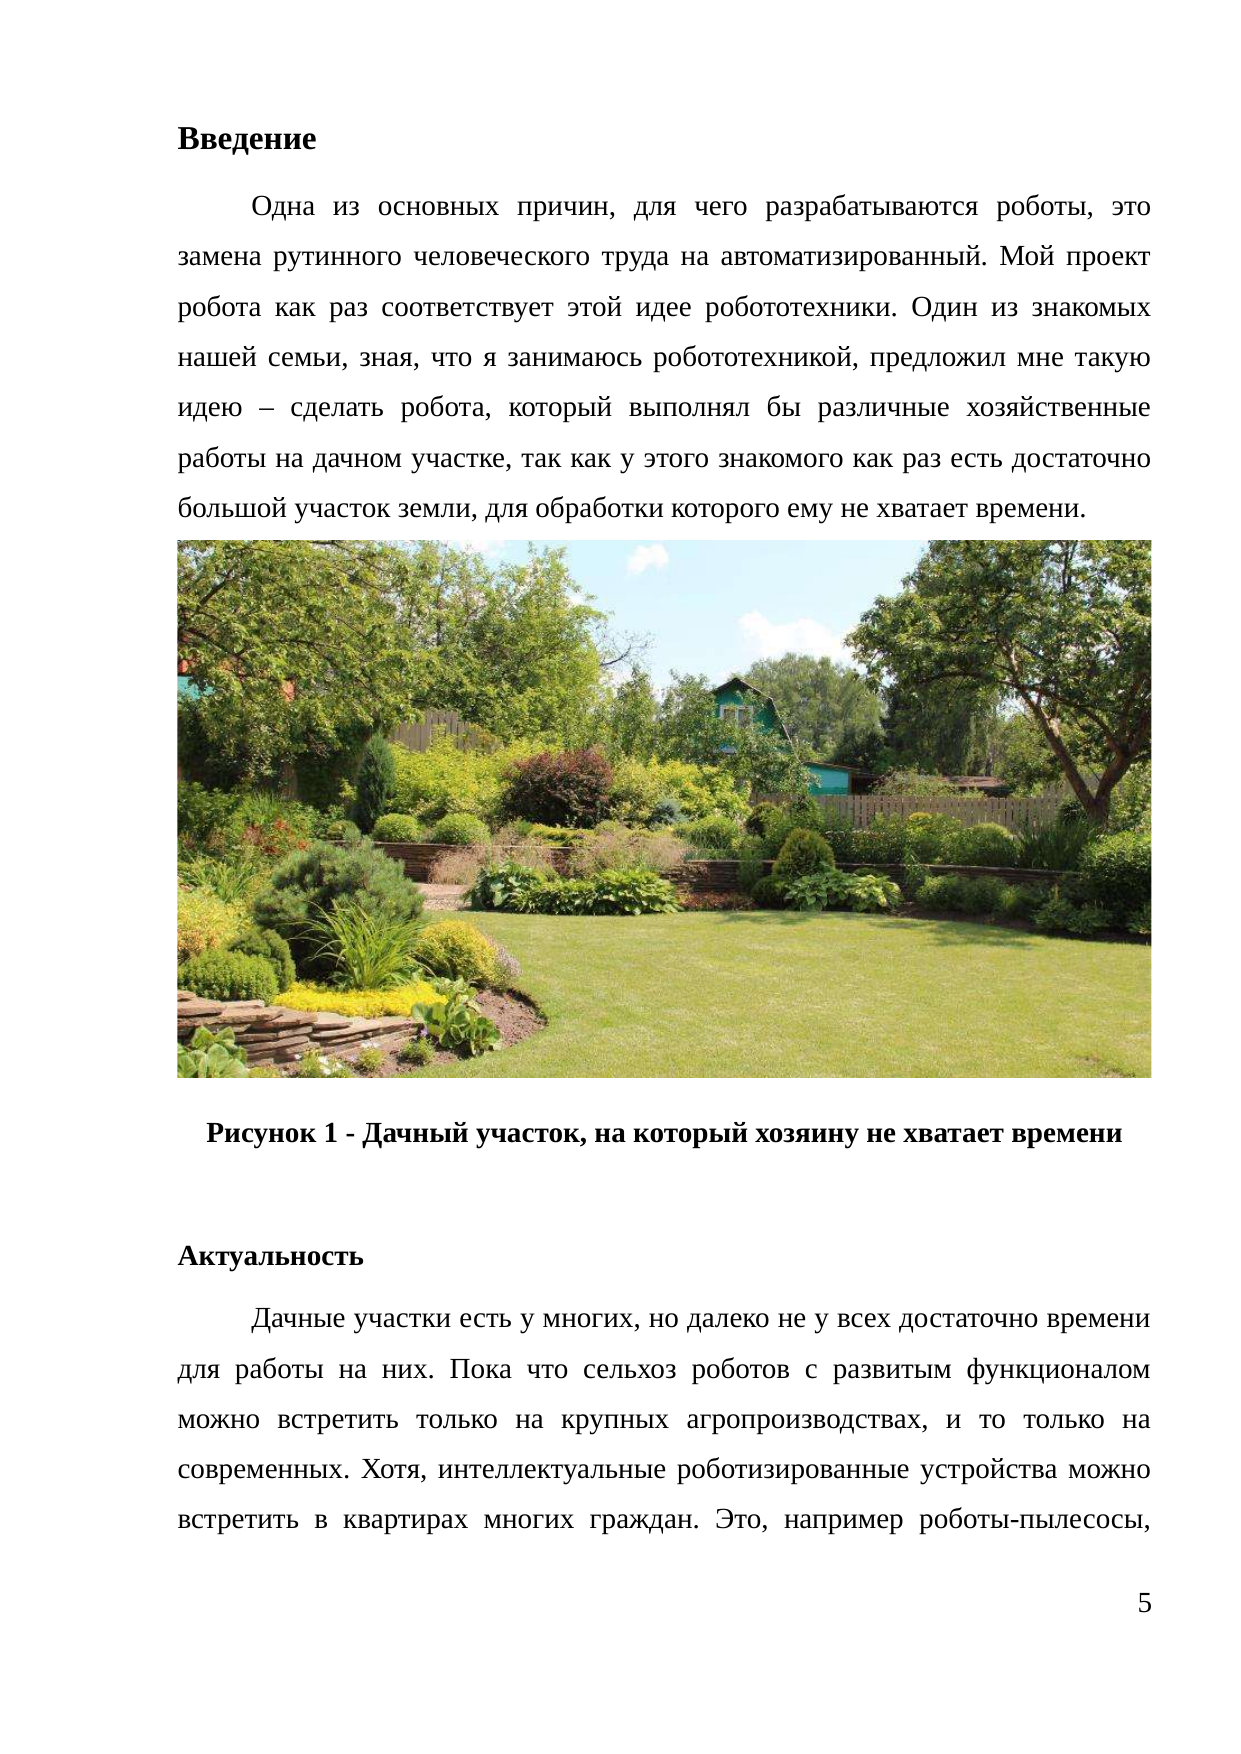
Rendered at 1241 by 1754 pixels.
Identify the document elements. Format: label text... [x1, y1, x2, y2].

picture [177, 540, 1152, 1078]
subtitle Введение [177, 118, 1152, 156]
subtitle Актуальность [177, 1238, 1152, 1271]
subtitle Рисунок 1 - Дачный участок, на который хозяину не хватает времени [177, 1115, 1152, 1149]
text Одна из основных причин, для чего разрабатываются роботы, это замена рутинного человеческого труда на автоматизированный. Мой проект робота как раз соответствует этой идее робототехники. Один из знакомых нашей семьи, зная, что я занимаюсь робототехникой, предложил мне такую идею – сделать робота, который выполнял бы различные хозяйственные работы на дачном участке, так как у этого знакомого как раз есть достаточно большой участок земли, для обработки которого ему не хватает времени. [177, 188, 1152, 523]
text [177, 1300, 1152, 1535]
